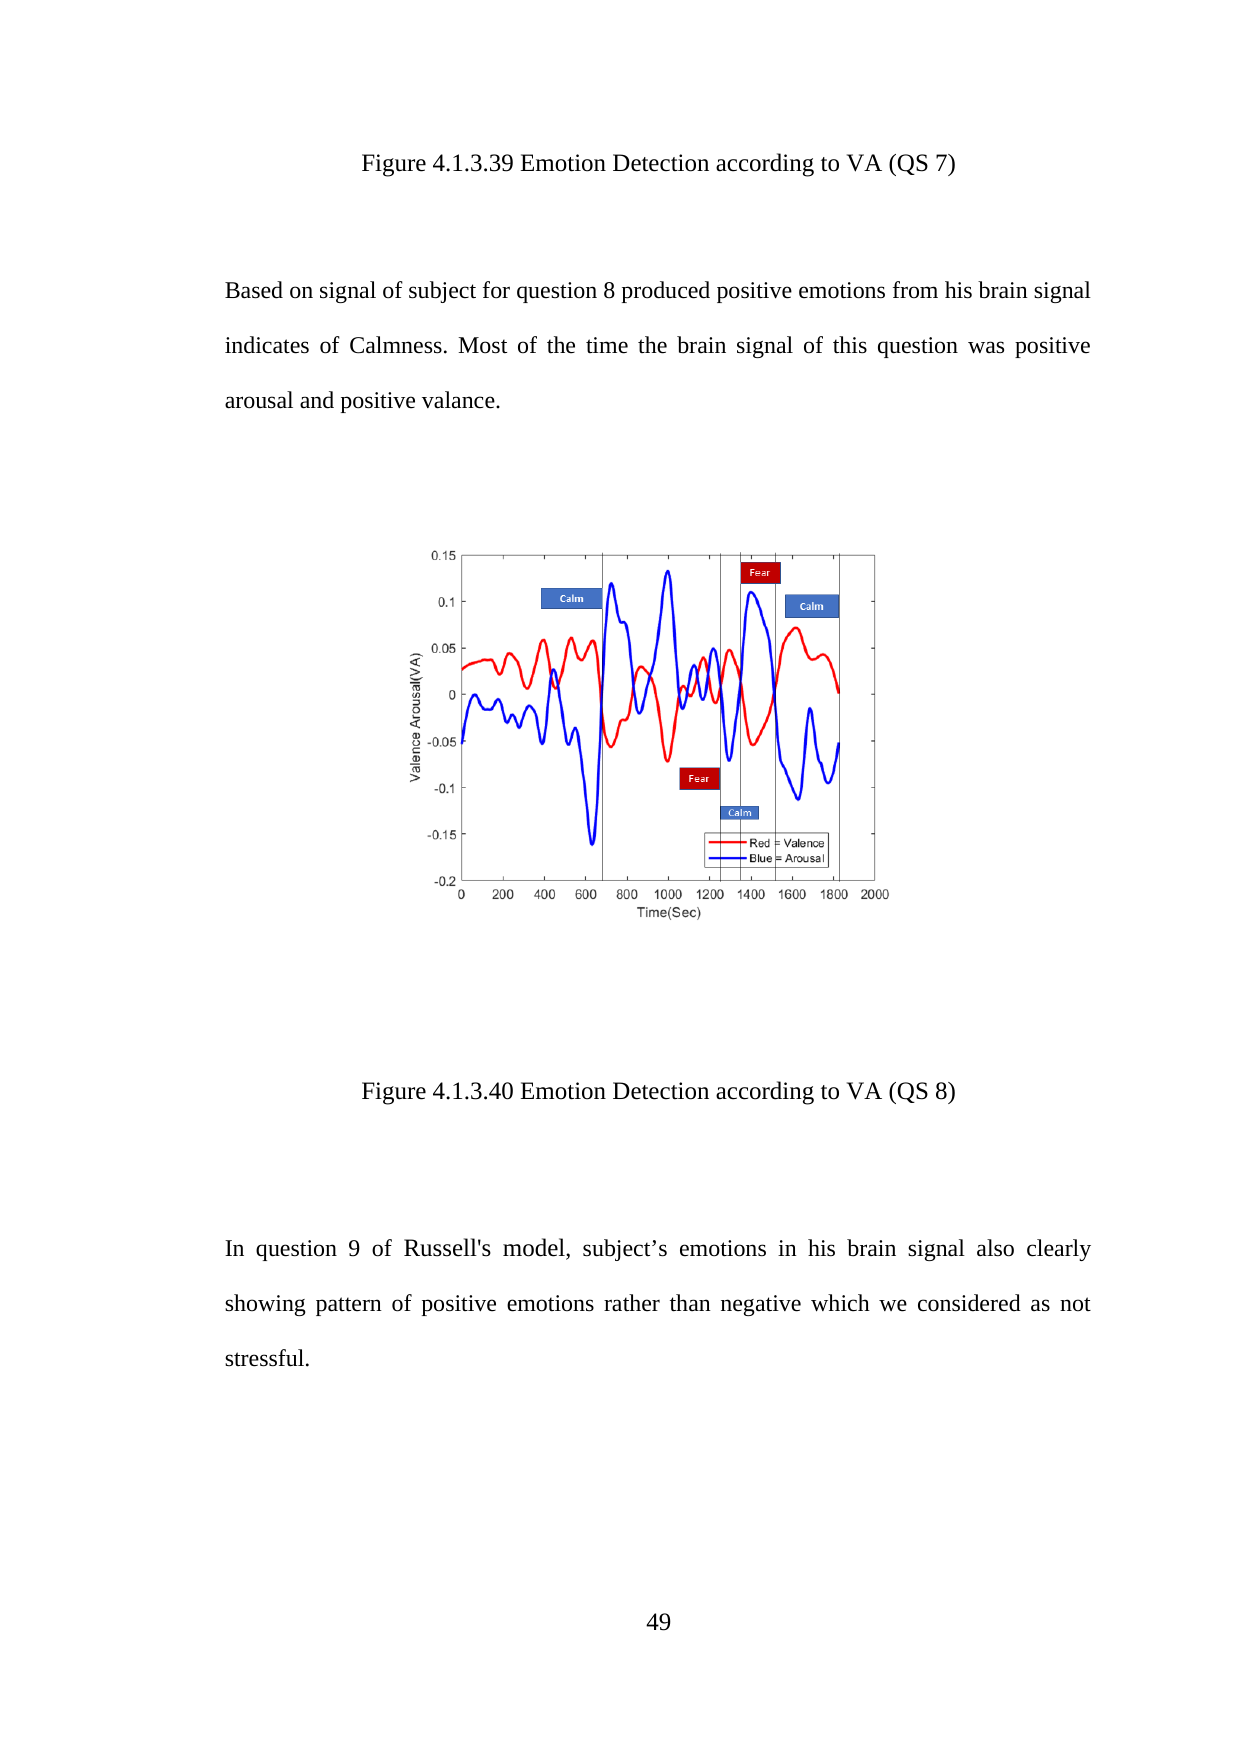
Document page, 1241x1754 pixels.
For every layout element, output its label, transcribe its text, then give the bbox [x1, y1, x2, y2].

text In question 9 of Russell's model, subject’s emotions in his brain signal also clearly showing pattern of positive emotions rather than negative which we considered as not stressful. [224, 1233, 1092, 1372]
text Based on signal of subject for question 8 produced positive emotions from his brain signal indicates of Calmness. Most of the time the brain signal of this question was positive arousal and positive valance. [224, 276, 1092, 414]
picture [171, 450, 1146, 999]
